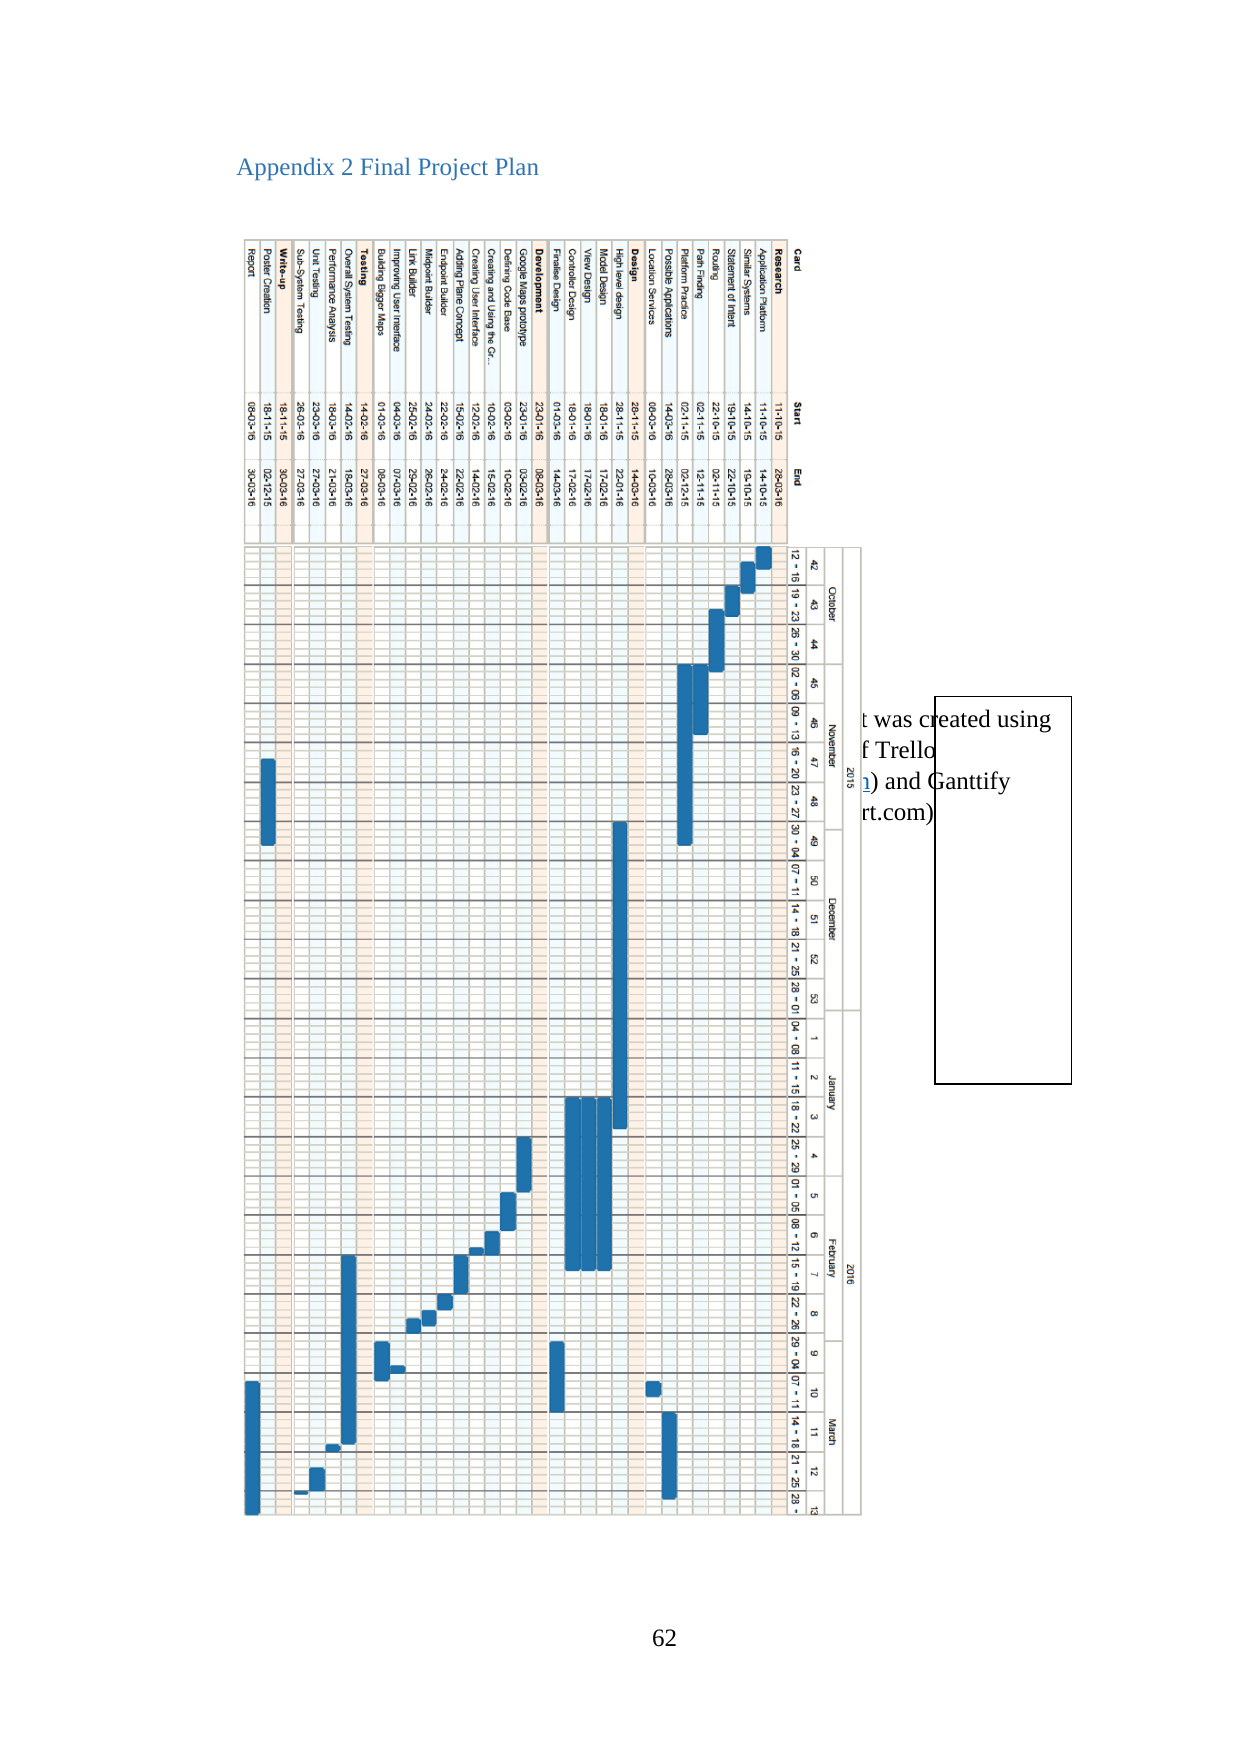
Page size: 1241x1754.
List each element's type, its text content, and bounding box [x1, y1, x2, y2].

picture [237, 236, 863, 1527]
subtitle Appendix 2 Final Project Plan [236, 152, 1092, 181]
